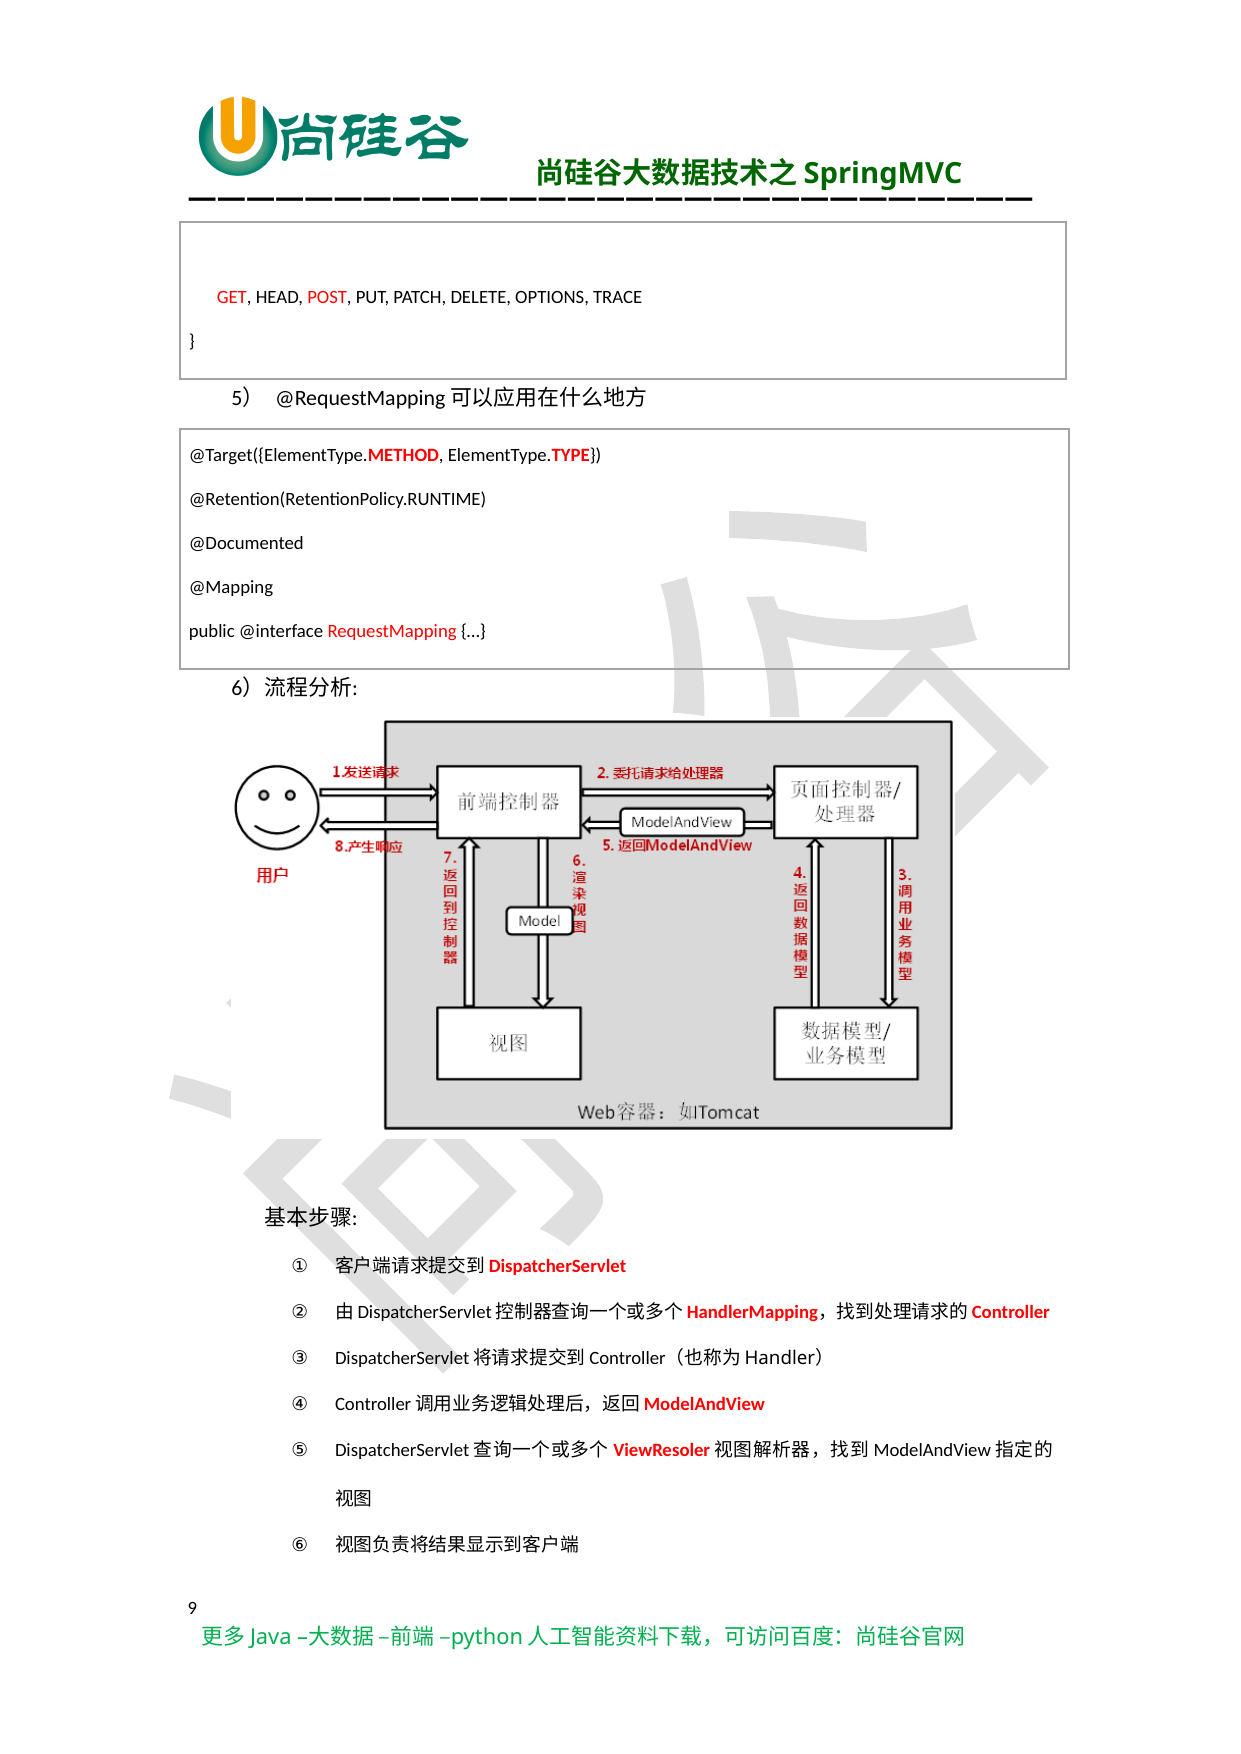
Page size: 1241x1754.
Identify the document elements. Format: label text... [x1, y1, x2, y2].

picture [231, 717, 955, 1139]
picture [187, 88, 476, 184]
list 客户端请求提交到DispatcherServlet [291, 1248, 1053, 1280]
list Controller调用业务逻辑处理后，返回ModelAndView [291, 1386, 1053, 1418]
text 6）流程分析: [187, 670, 1053, 702]
list 由DispatcherServlet控制器查询一个或多个HandlerMapping，找到处理请求的Controller [291, 1294, 1053, 1326]
list DispatcherServlet查询一个或多个ViewResoler视图解析器，找到ModelAndView指定的视图 [291, 1432, 1053, 1513]
text 基本步骤: [187, 1199, 1053, 1232]
list 视图负责将结果显示到客户端 [291, 1527, 1053, 1559]
list @RequestMapping可以应用在什么地方 [231, 380, 1053, 412]
table_header @Target({ElementType.METHOD, ElementType.TYPE}) @Retention(RetentionPolicy.RUNTIME) @Documented @Mapping public @interface RequestMapping {…} [181, 430, 1068, 667]
list DispatcherServlet将请求提交到Controller（也称为Handler） [291, 1340, 1053, 1372]
table_header public enum RequestMethod { GET, HEAD, POST, PUT, PATCH, DELETE, OPTIONS, TRACE } [181, 223, 1065, 377]
